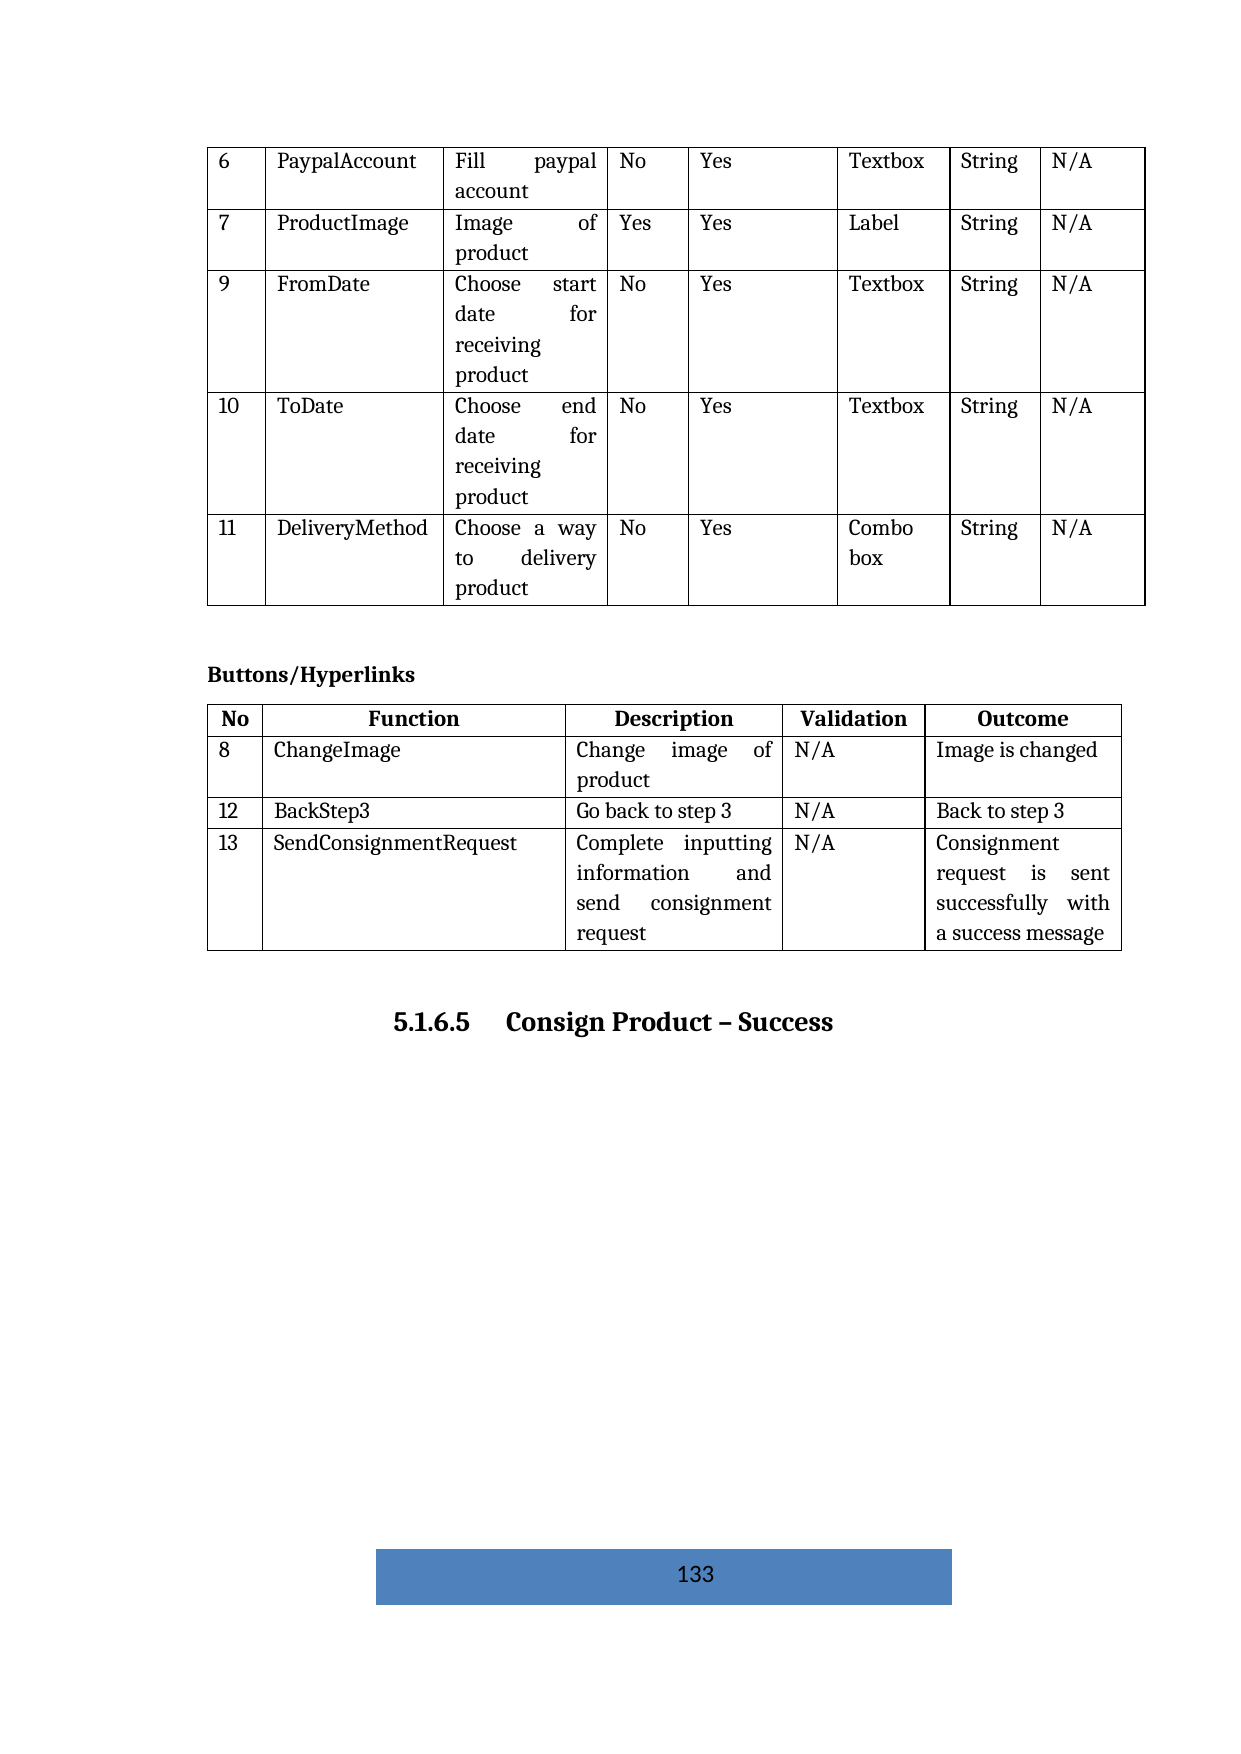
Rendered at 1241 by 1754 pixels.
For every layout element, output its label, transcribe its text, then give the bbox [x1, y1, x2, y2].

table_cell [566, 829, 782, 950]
table_cell N/A [1041, 148, 1144, 208]
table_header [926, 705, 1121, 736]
table_cell Yes [689, 210, 837, 270]
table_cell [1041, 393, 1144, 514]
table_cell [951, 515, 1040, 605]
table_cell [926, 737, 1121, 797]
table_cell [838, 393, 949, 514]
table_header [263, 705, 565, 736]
table_cell 7 [208, 210, 265, 270]
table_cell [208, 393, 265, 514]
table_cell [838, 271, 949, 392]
table_cell Label [838, 210, 949, 270]
table_cell Image of product [444, 210, 607, 270]
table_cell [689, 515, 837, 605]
table_cell 6 [208, 148, 265, 208]
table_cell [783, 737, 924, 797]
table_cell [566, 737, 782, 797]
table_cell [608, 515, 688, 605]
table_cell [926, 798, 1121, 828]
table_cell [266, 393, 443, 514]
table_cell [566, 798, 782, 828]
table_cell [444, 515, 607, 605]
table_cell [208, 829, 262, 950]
text Buttons/Hyperlinks [207, 662, 1122, 688]
table_cell ProductImage [266, 210, 443, 270]
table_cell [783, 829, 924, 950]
table_cell No [608, 148, 688, 208]
table_cell String [951, 148, 1040, 208]
table_cell Textbox [838, 148, 949, 208]
table_cell Choose start date for receiving product [444, 271, 607, 392]
table_cell Yes [689, 148, 837, 208]
table_cell FromDate [266, 271, 443, 392]
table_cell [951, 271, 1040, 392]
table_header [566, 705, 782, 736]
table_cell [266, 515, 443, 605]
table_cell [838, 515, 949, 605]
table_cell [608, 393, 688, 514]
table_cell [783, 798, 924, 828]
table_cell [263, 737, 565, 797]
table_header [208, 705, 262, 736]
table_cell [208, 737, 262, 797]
subtitle Consign Product – Success [393, 1006, 1122, 1039]
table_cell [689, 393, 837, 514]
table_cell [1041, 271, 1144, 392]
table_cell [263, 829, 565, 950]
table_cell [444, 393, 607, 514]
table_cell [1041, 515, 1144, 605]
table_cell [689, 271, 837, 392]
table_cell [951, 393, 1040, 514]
table_cell PaypalAccount [266, 148, 443, 208]
table_cell Fill paypal account [444, 148, 607, 208]
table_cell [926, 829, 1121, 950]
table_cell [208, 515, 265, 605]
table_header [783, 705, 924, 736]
table_cell Yes [608, 210, 688, 270]
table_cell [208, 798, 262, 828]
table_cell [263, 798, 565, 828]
table_cell N/A [1041, 210, 1144, 270]
table_cell String [951, 210, 1040, 270]
table_cell No [608, 271, 688, 392]
table_cell 9 [208, 271, 265, 392]
